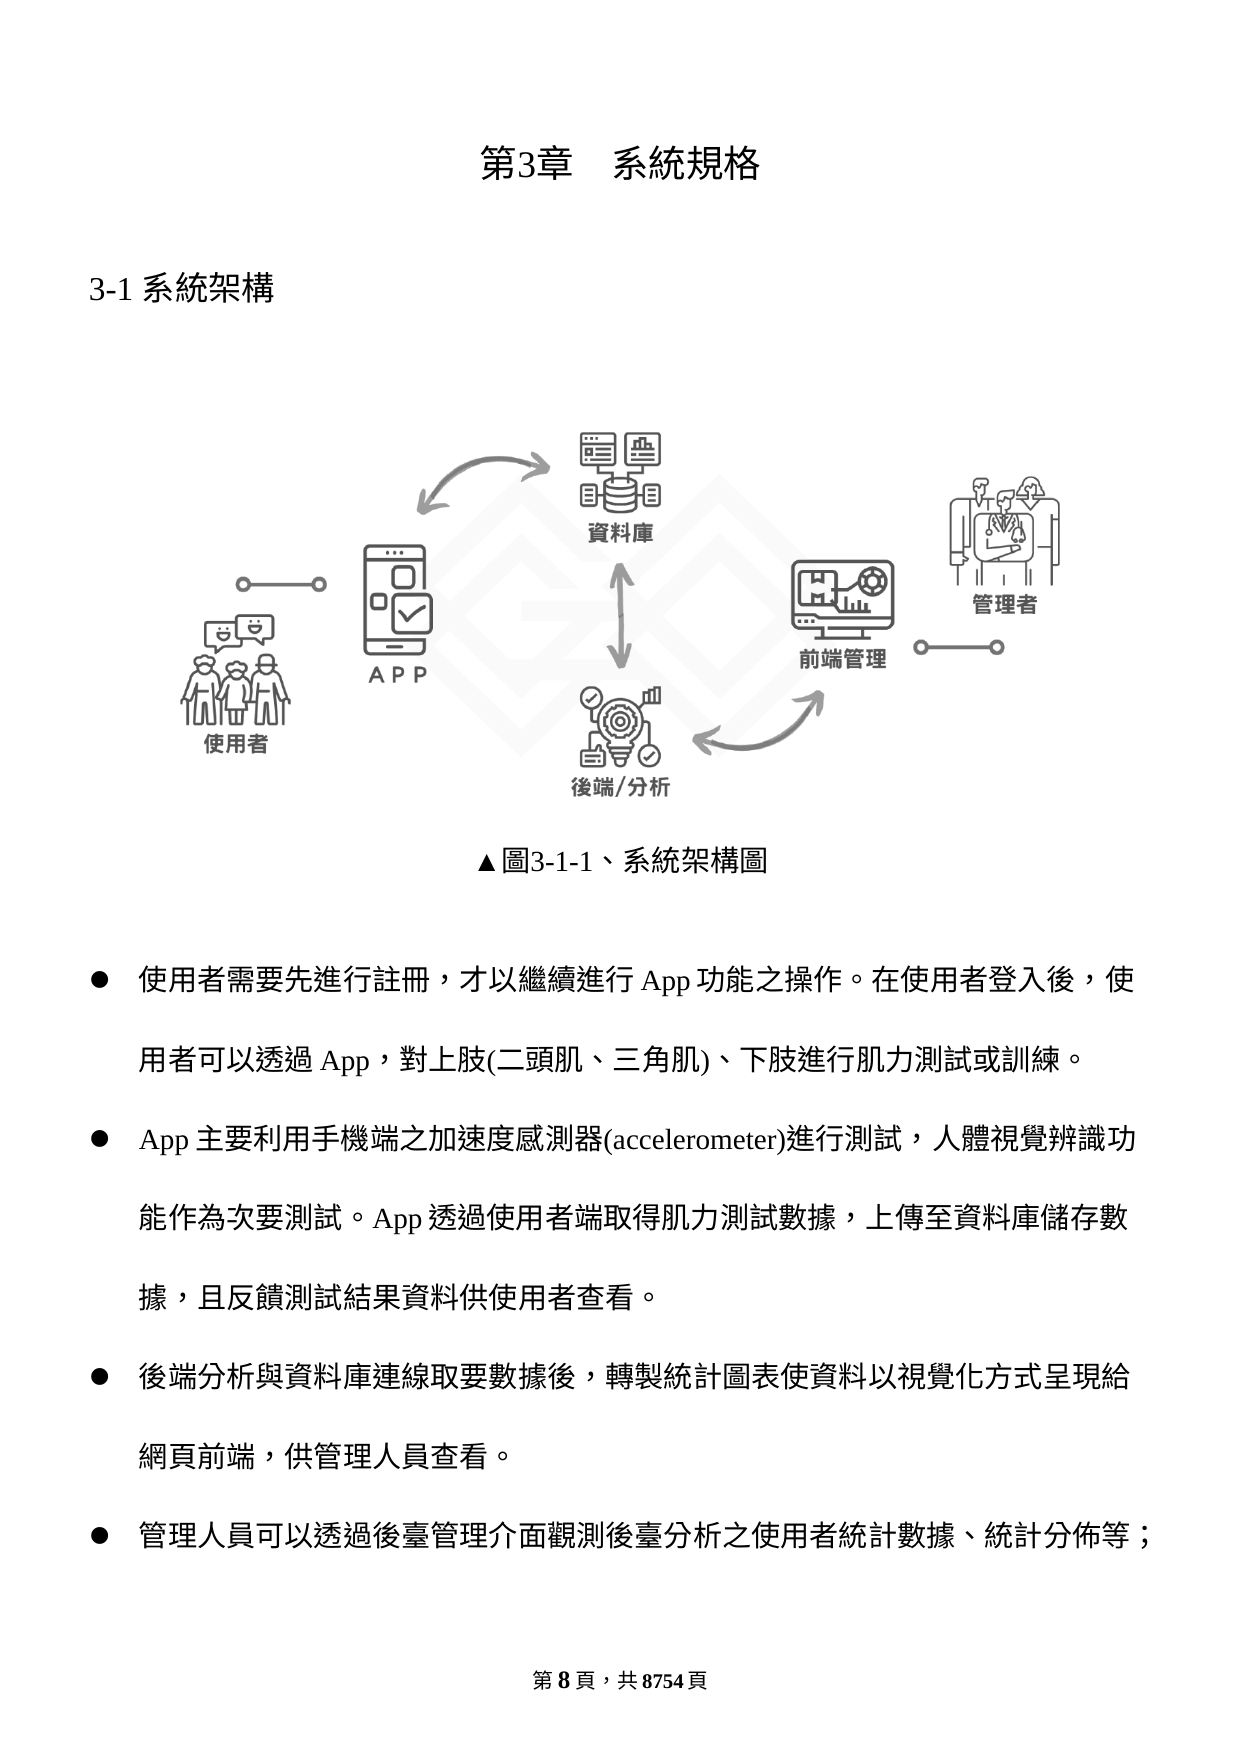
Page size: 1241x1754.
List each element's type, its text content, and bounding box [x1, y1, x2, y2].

list 後端分析與資料庫連線取要數據後，轉製統計圖表使資料以視覺化方式呈現給網頁前端，供管理人員查看。 [89, 1335, 1152, 1494]
subtitle 系統規格 [89, 121, 1152, 201]
picture [88, 422, 1152, 811]
list 使用者需要先進行註冊，才以繼續進行App功能之操作。在使用者登入後，使用者可以透過App，對上肢(二頭肌、三角肌)、下肢進行肌力測試或訓練。 [89, 938, 1152, 1097]
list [89, 1494, 1152, 1573]
list App主要利用手機端之加速度感測器(accelerometer)進行測試，人體視覺辨識功能作為次要測試。App透過使用者端取得肌力測試數據，上傳至資料庫儲存數據，且反饋測試結果資料供使用者查看。 [89, 1097, 1152, 1335]
subtitle 系統架構 [89, 247, 1152, 326]
